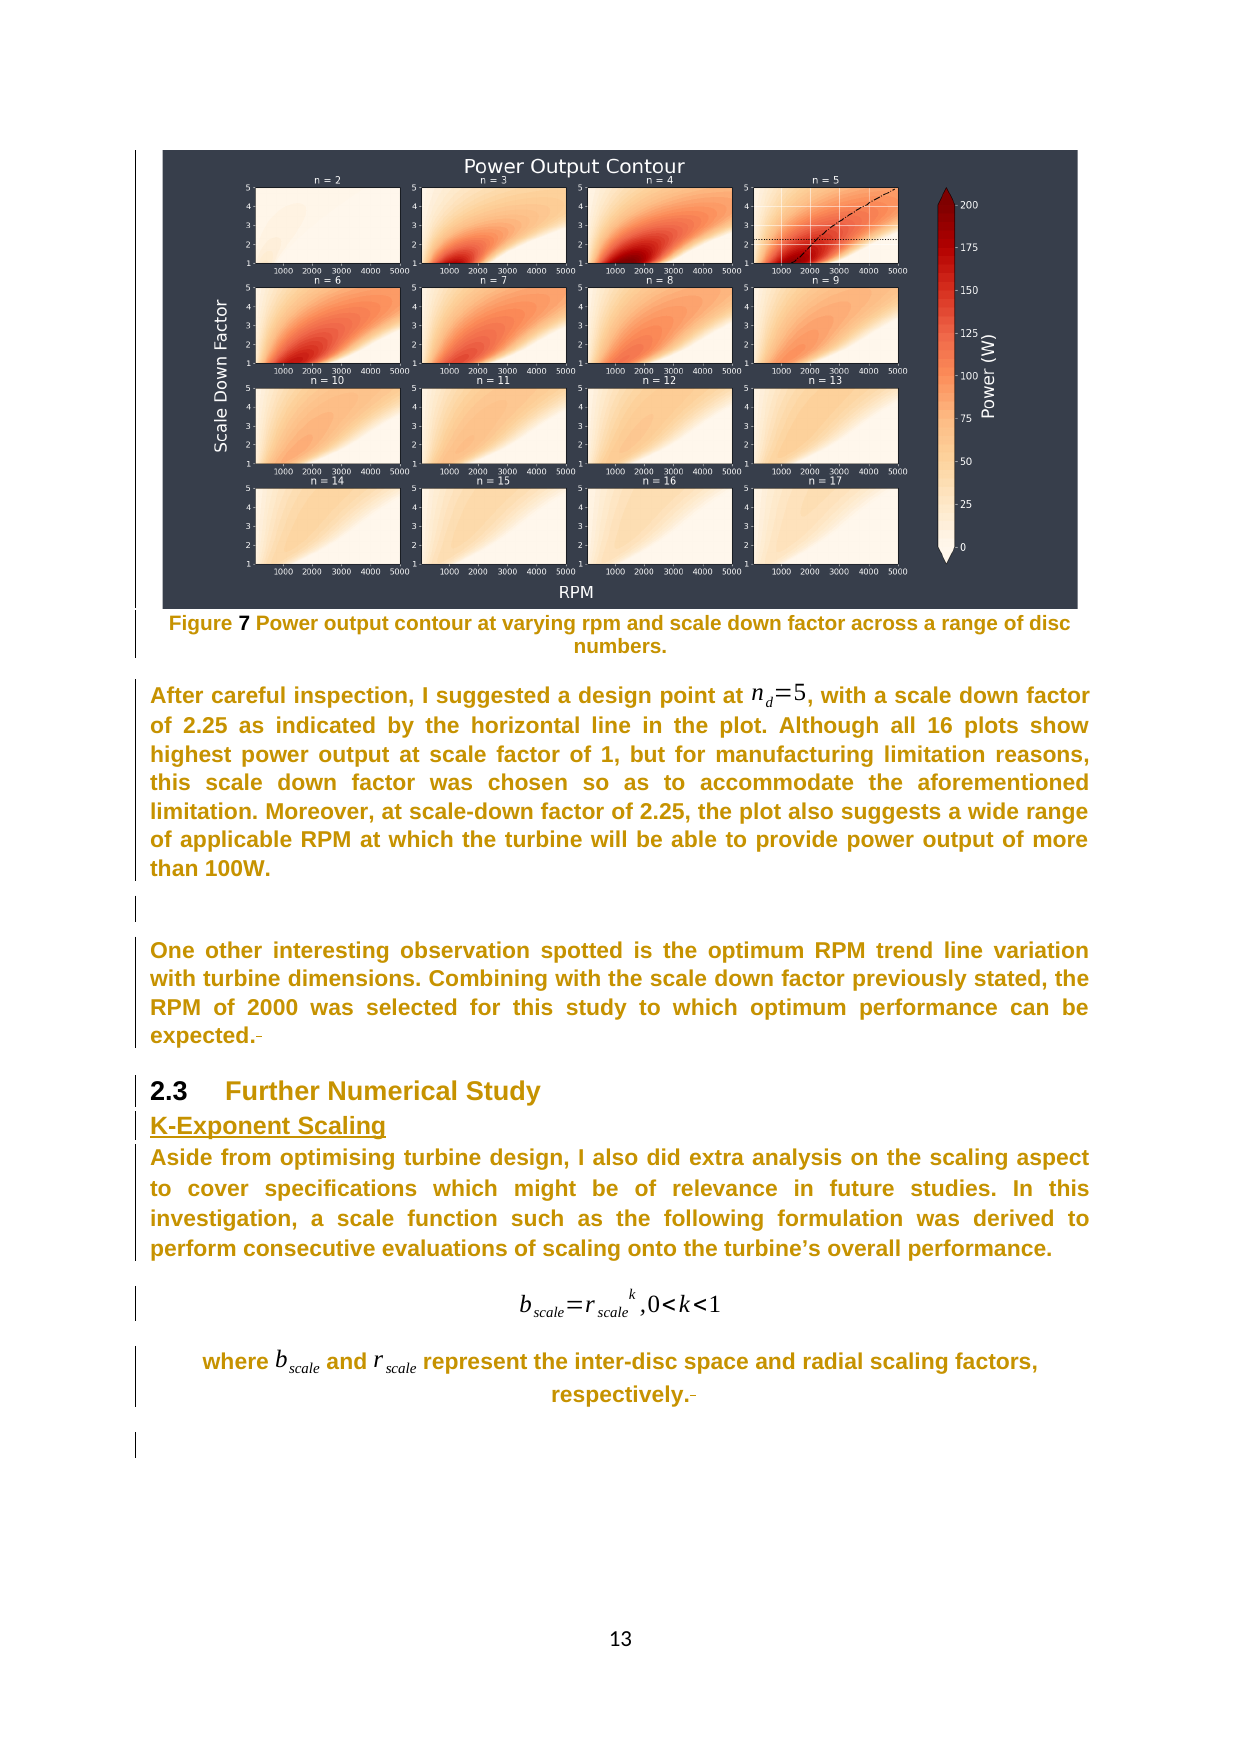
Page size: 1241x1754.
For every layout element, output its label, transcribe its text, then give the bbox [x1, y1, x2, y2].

text After careful inspection, I suggested a design point at , with a scale down factor of 2.25 as indicated by the horizontal line in the plot. Although all 16 plots show highest power output at scale factor of 1, but for manufacturing limitation reasons, this scale down factor was chosen so as to accommodate the aforementioned limitation. Moreover, at scale-down factor of 2.25, the plot also suggests a wide range of applicable RPM at which the turbine will be able to provide power output of more than 100W. [150, 679, 1090, 881]
picture [162, 150, 1078, 609]
text Figure Power output contour at varying rpm and scale down factor across a range of disc numbers. [150, 610, 1090, 658]
subtitle Further Numerical Study [150, 1075, 1090, 1107]
text Aside from optimising turbine design, I also did extra analysis on the scaling aspect to cover specifications which might be of relevance in future studies. In this investigation, a scale function such as the following formulation was derived to perform consecutive evaluations of scaling onto the turbine’s overall performance. [150, 1144, 1090, 1261]
subtitle K-Exponent Scaling [150, 1111, 1090, 1140]
text One other interesting observation spotted is the optimum RPM trend line variation with turbine dimensions. Combining with the scale down factor previously stated, the RPM of 2000 was selected for this study to which optimum performance can be expected. [150, 937, 1090, 1048]
text where and represent the inter-disc space and radial scaling factors, respectively. [150, 1346, 1090, 1407]
